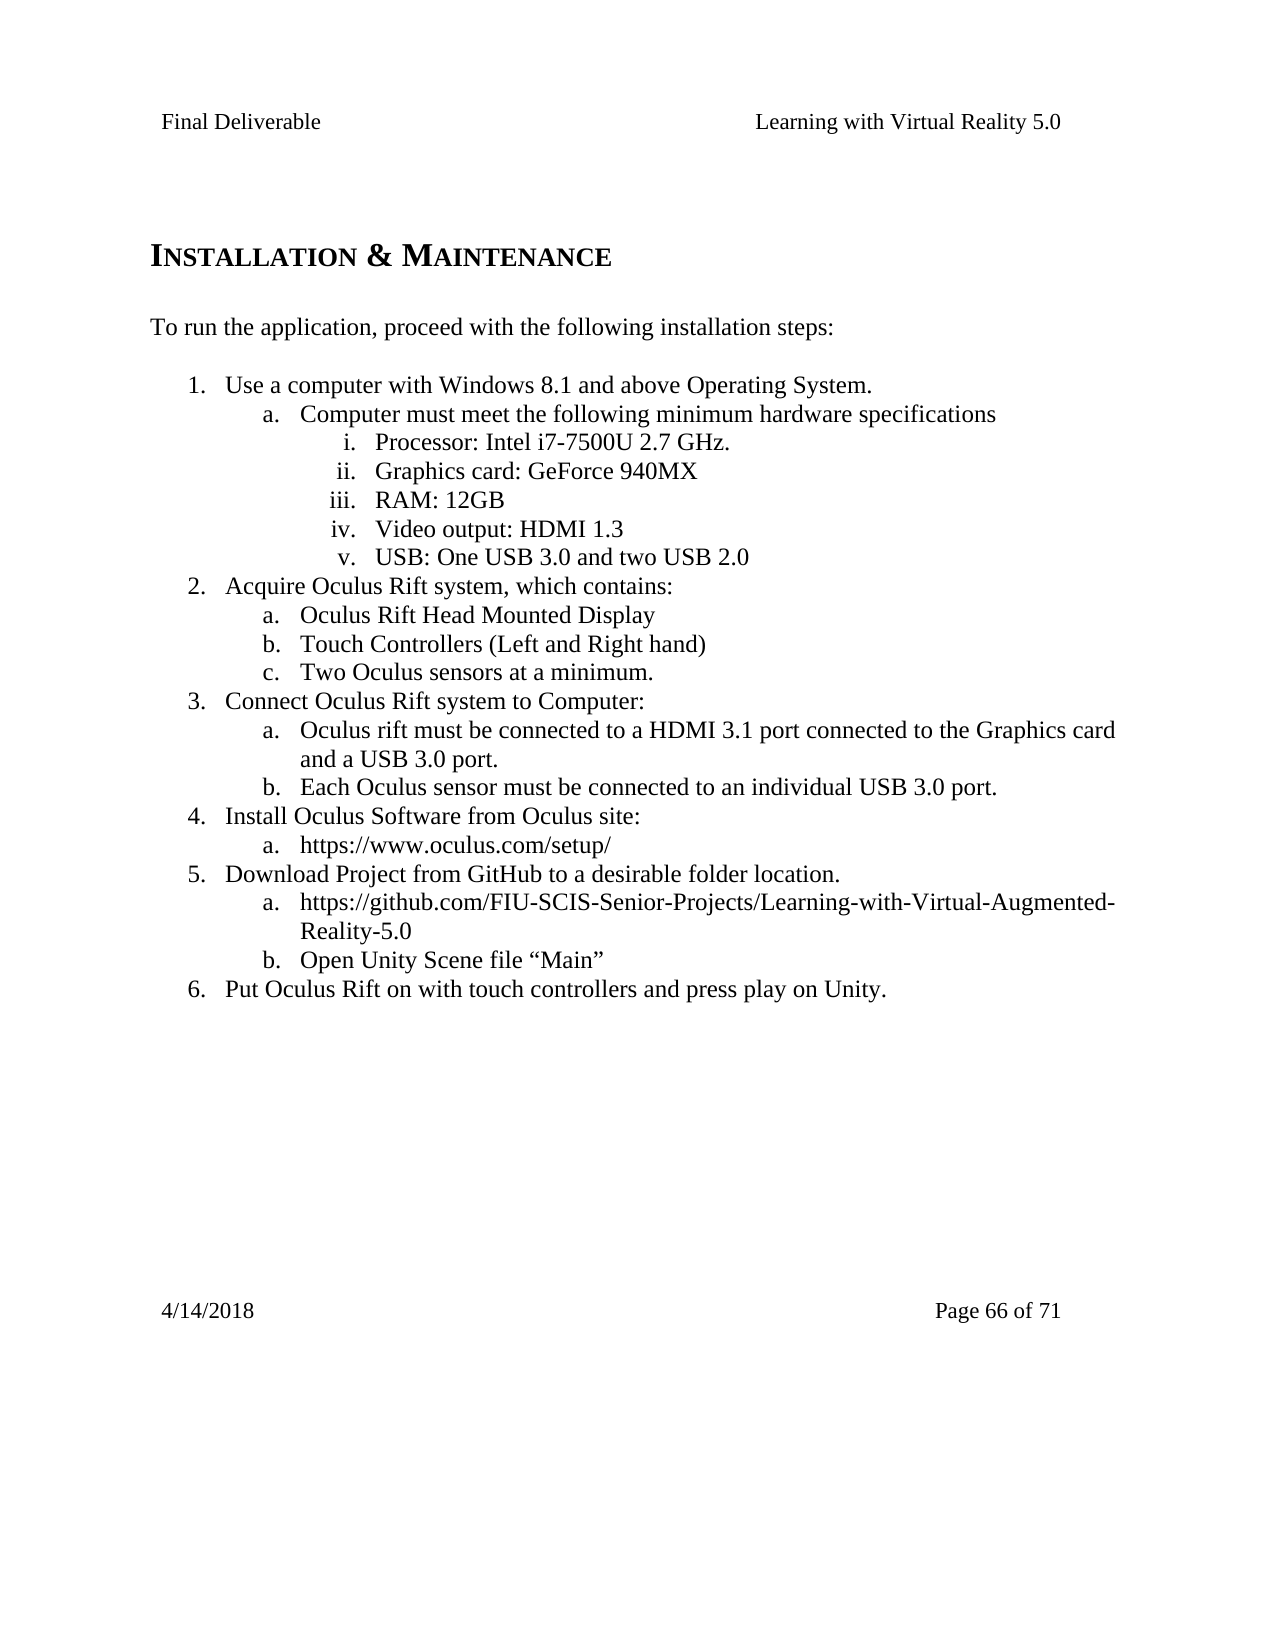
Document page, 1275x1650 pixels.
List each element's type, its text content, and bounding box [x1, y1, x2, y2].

list Install Oculus Software from Oculus site: [187, 801, 1125, 830]
list Processor: Intel i7-7500U 2.7 GHz. [356, 427, 1125, 456]
list Open Unity Scene file “Main” [262, 945, 1125, 974]
list Graphics card: GeForce 940MX [356, 456, 1125, 485]
list RAM: 12GB [356, 485, 1125, 514]
list Connect Oculus Rift system to Computer: [187, 686, 1125, 715]
list Acquire Oculus Rift system, which contains: [187, 571, 1125, 600]
list Computer must meet the following minimum hardware specifications [262, 399, 1125, 427]
list https://www.oculus.com/setup/ [262, 830, 1125, 859]
list Touch Controllers (Left and Right hand) [262, 629, 1125, 657]
text To run the application, proceed with the following installation steps: [150, 312, 1125, 341]
list Oculus rift must be connected to a HDMI 3.1 port connected to the Graphics card and a USB 3.0 port. [262, 715, 1125, 772]
list Use a computer with Windows 8.1 and above Operating System. [187, 370, 1125, 399]
list Oculus Rift Head Mounted Display [262, 600, 1125, 629]
list Video output: HDMI 1.3 [356, 514, 1125, 542]
text Installation & Maintenance [150, 236, 1125, 274]
list Two Oculus sensors at a minimum. [262, 657, 1125, 686]
list USB: One USB 3.0 and two USB 2.0 [356, 542, 1125, 571]
list Download Project from GitHub to a desirable folder location. [187, 859, 1125, 887]
list Put Oculus Rift on with touch controllers and press play on Unity. [187, 974, 1125, 1002]
list https://github.com/FIU-SCIS-Senior-Projects/Learning-with-Virtual-Augmented-Reality-5.0 [262, 887, 1125, 945]
list Each Oculus sensor must be connected to an individual USB 3.0 port. [262, 772, 1125, 801]
